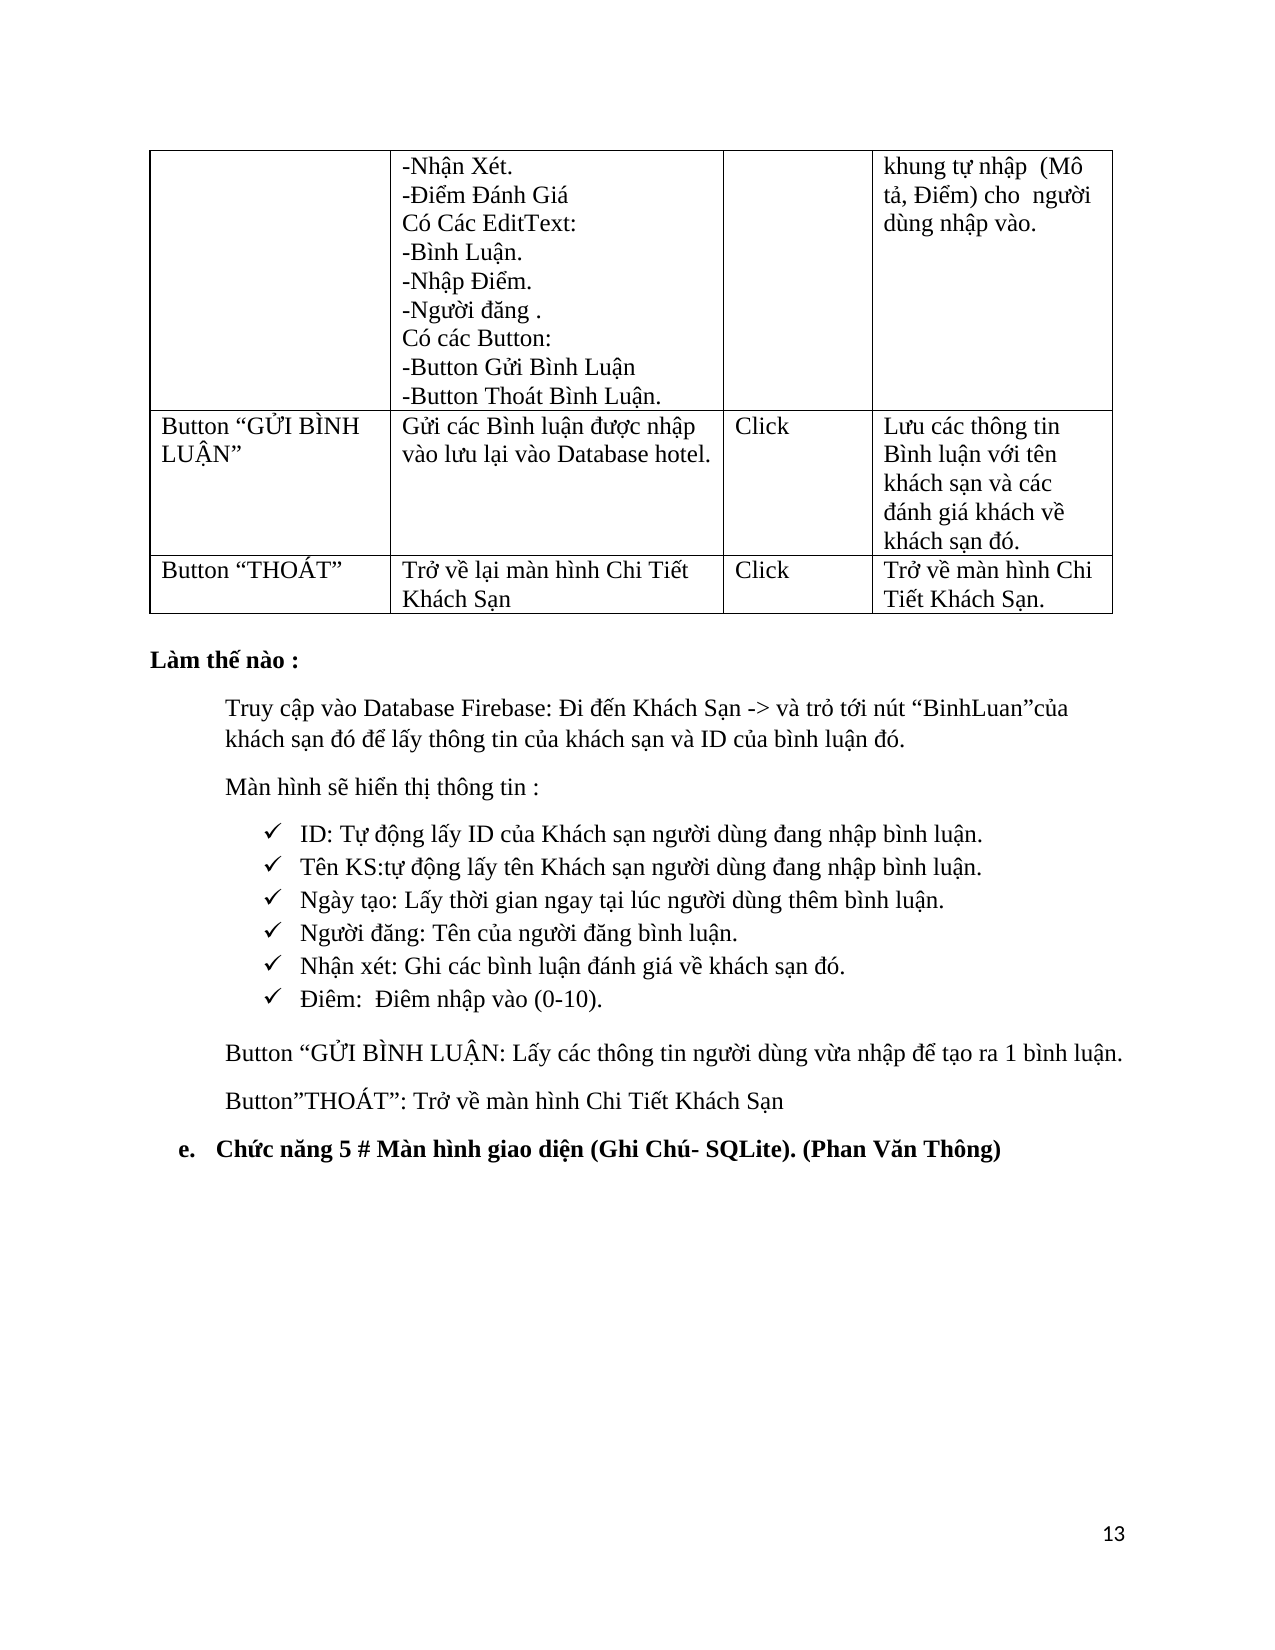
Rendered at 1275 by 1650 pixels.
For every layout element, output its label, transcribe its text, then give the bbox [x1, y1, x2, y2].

list Chức năng 5 # Màn hình giao diện (Ghi Chú- SQLite). (Phan Văn Thông) [178, 1134, 1125, 1162]
list Tên KS:tự động lấy tên Khách sạn người dùng đang nhập bình luận. [262, 852, 1125, 881]
table_cell Button “THOÁT” [151, 556, 390, 613]
list Người đăng: Tên của người đăng bình luận. [262, 918, 1125, 947]
table_cell Click [724, 411, 872, 554]
list ID: Tự động lấy ID của Khách sạn người dùng đang nhập bình luận. [262, 819, 1125, 848]
list Điêm: Điêm nhập vào (0-10). [262, 984, 1125, 1013]
text Màn hình sẽ hiển thị thông tin : [150, 772, 1125, 800]
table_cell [391, 151, 723, 410]
list Nhận xét: Ghi các bình luận đánh giá về khách sạn đó. [262, 951, 1125, 980]
list Ngày tạo: Lấy thời gian ngay tại lúc người dùng thêm bình luận. [262, 885, 1125, 914]
table_cell Lưu các thông tin Bình luận với tên khách sạn và các đánh giá khách về khách sạn đó. [873, 411, 1112, 554]
text Button “GỬI BÌNH LUẬN: Lấy các thông tin người dùng vừa nhập để tạo ra 1 bình luận. [225, 1038, 1125, 1067]
table_cell Gửi các Bình luận được nhập vào lưu lại vào Database hotel. [391, 411, 723, 554]
text Làm thế nào : [150, 614, 1125, 674]
table_cell [724, 151, 872, 410]
table_cell Trở về lại màn hình Chi Tiết Khách Sạn [391, 556, 723, 613]
text Truy cập vào Database Firebase: Đi đến Khách Sạn -> và trỏ tới nút “BinhLuan”của khách sạn đó để lấy thông tin của khách sạn và ID của bình luận đó. [225, 693, 1125, 753]
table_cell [873, 151, 1112, 410]
table_cell Click [724, 556, 872, 613]
table_cell Button “GỬI BÌNH LUẬN” [151, 411, 390, 554]
table_cell Trở về màn hình Chi Tiết Khách Sạn. [873, 556, 1112, 613]
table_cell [151, 151, 390, 410]
text Button”THOÁT”: Trở về màn hình Chi Tiết Khách Sạn [150, 1086, 1125, 1115]
